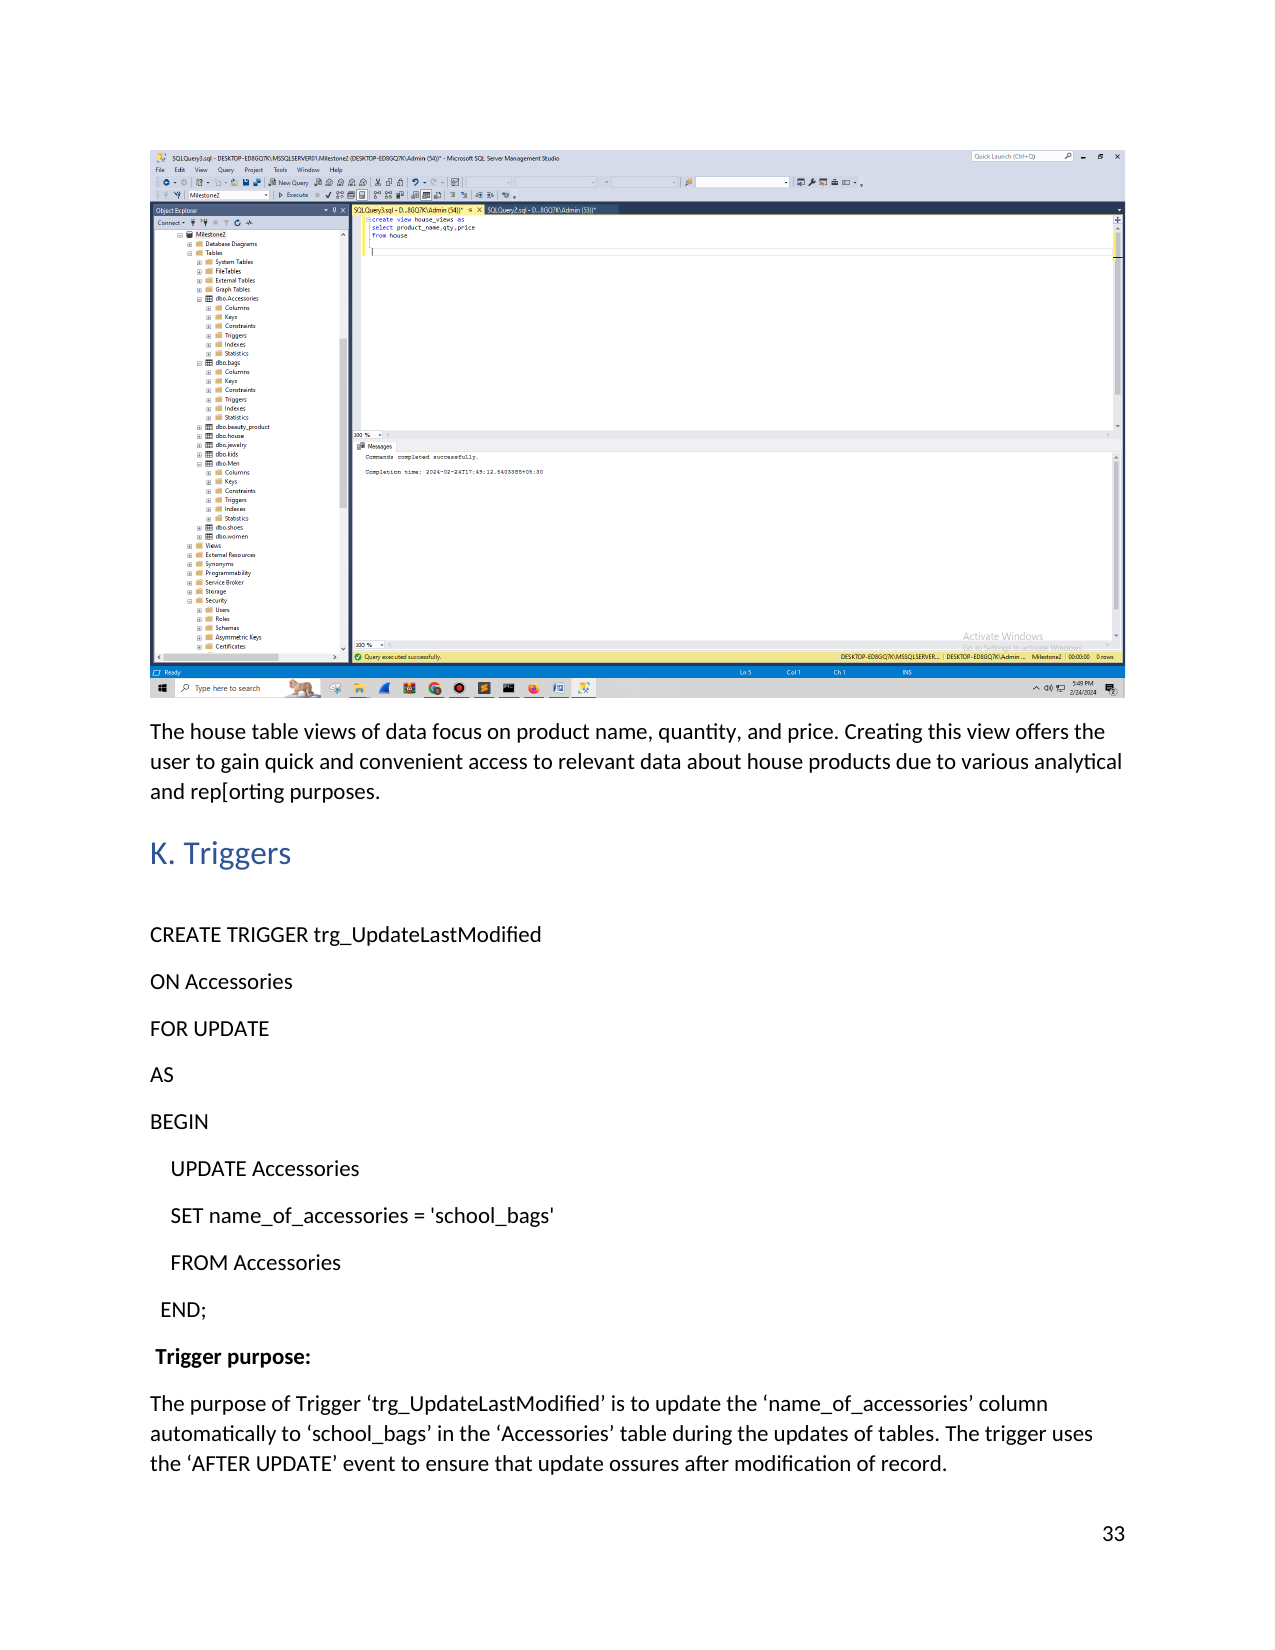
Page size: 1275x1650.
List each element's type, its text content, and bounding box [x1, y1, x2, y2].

text The house table views of data focus on product name, quantity, and price. Creating this view offers the user to gain quick and convenient access to relevant data about house products due to various analytical and rep[orting purposes. [150, 717, 1125, 805]
text FROM Accessories [150, 1248, 1125, 1276]
text FOR UPDATE [150, 1014, 1125, 1042]
text UPDATE Accessories [150, 1154, 1125, 1182]
text Trigger purpose: [150, 1342, 1125, 1370]
text END; [150, 1295, 1125, 1323]
text AS [150, 1061, 1125, 1089]
text BEGIN [150, 1107, 1125, 1136]
text ON Accessories [150, 967, 1125, 995]
picture [150, 150, 1125, 698]
text The purpose of Trigger ‘trg_UpdateLastModified’ is to update the ‘name_of_accessories’ column automatically to ‘school_bags’ in the ‘Accessories’ table during the updates of tables. The trigger uses the ‘AFTER UPDATE’ event to ensure that update ossures after modification of record. [150, 1389, 1125, 1477]
text SET name_of_accessories = 'school_bags' [150, 1201, 1125, 1229]
text CREATE TRIGGER trg_UpdateLastModified [150, 920, 1125, 948]
subtitle K. Triggers [150, 832, 1125, 873]
